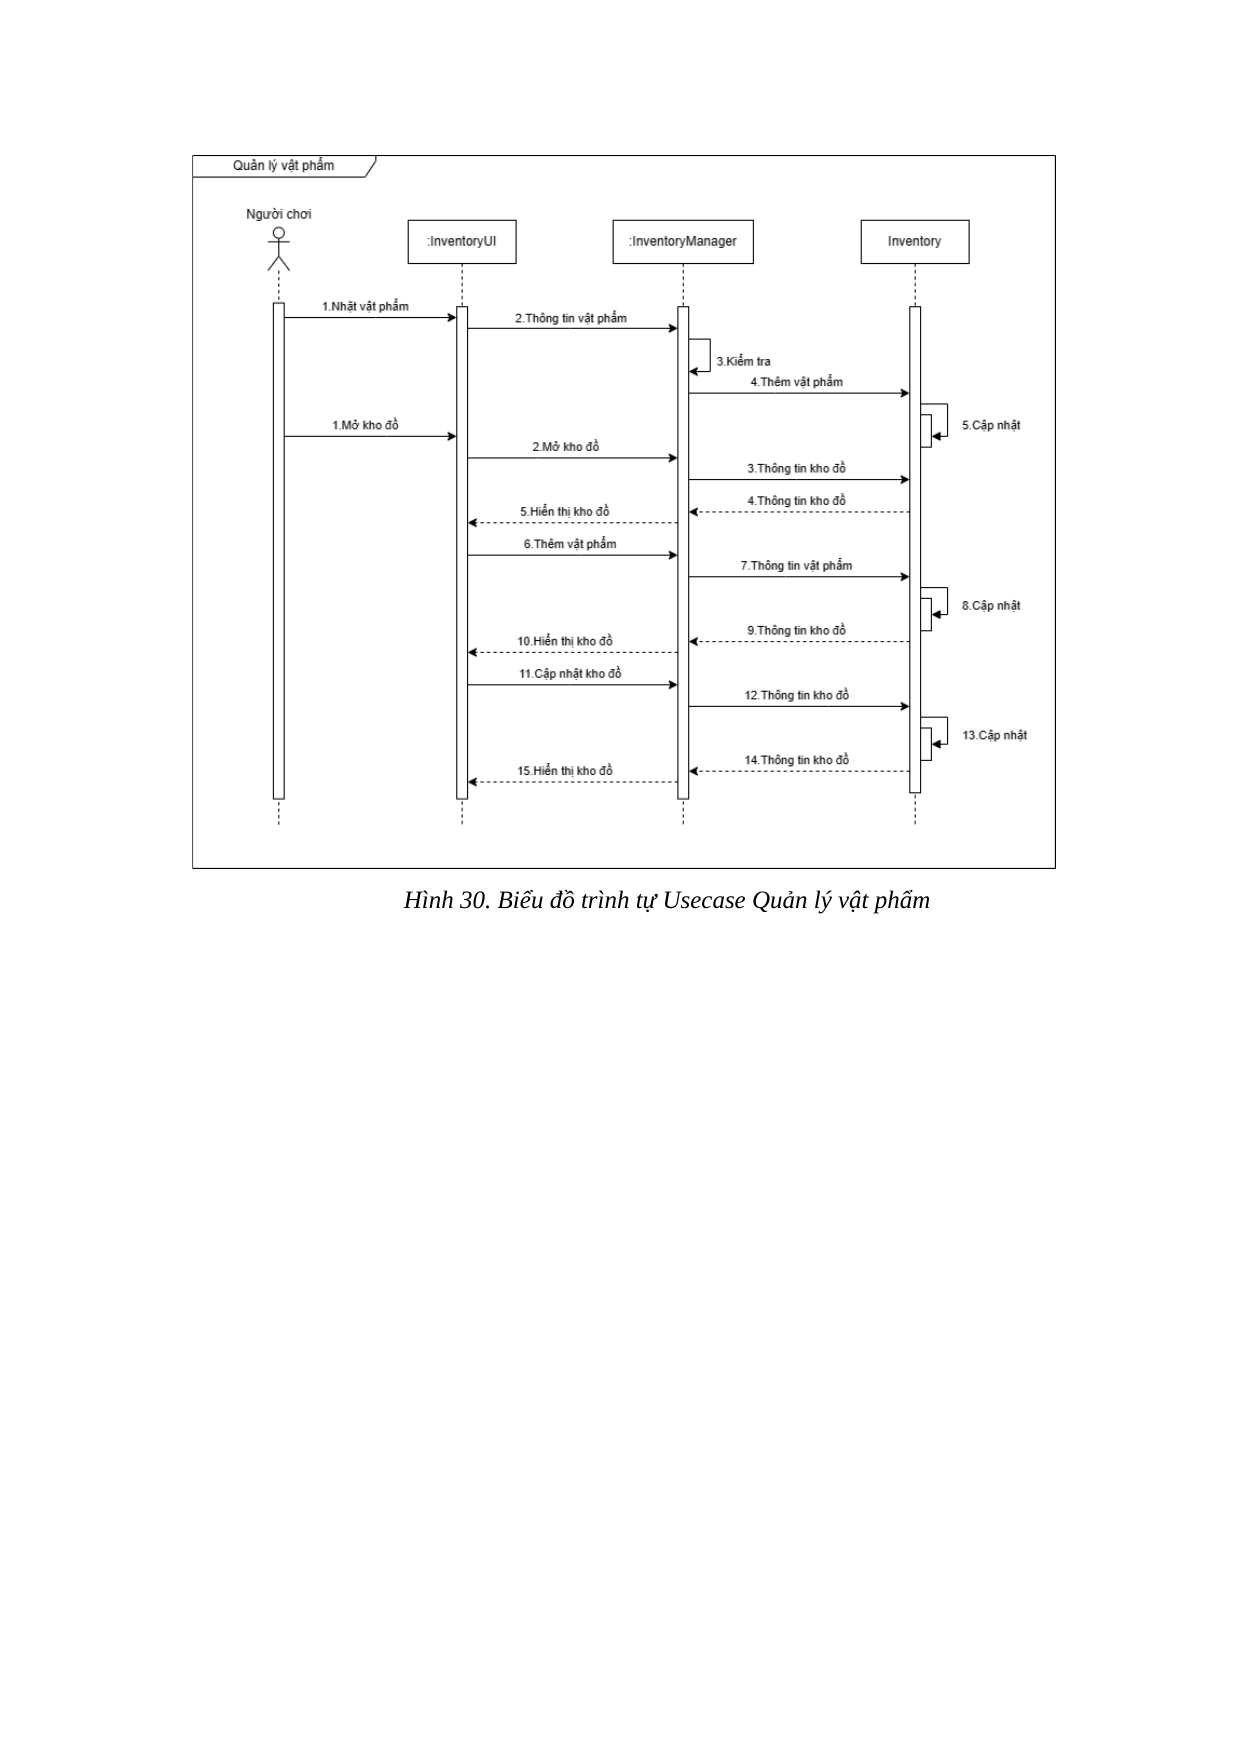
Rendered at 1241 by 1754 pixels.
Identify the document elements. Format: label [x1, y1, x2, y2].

picture [192, 155, 1056, 869]
